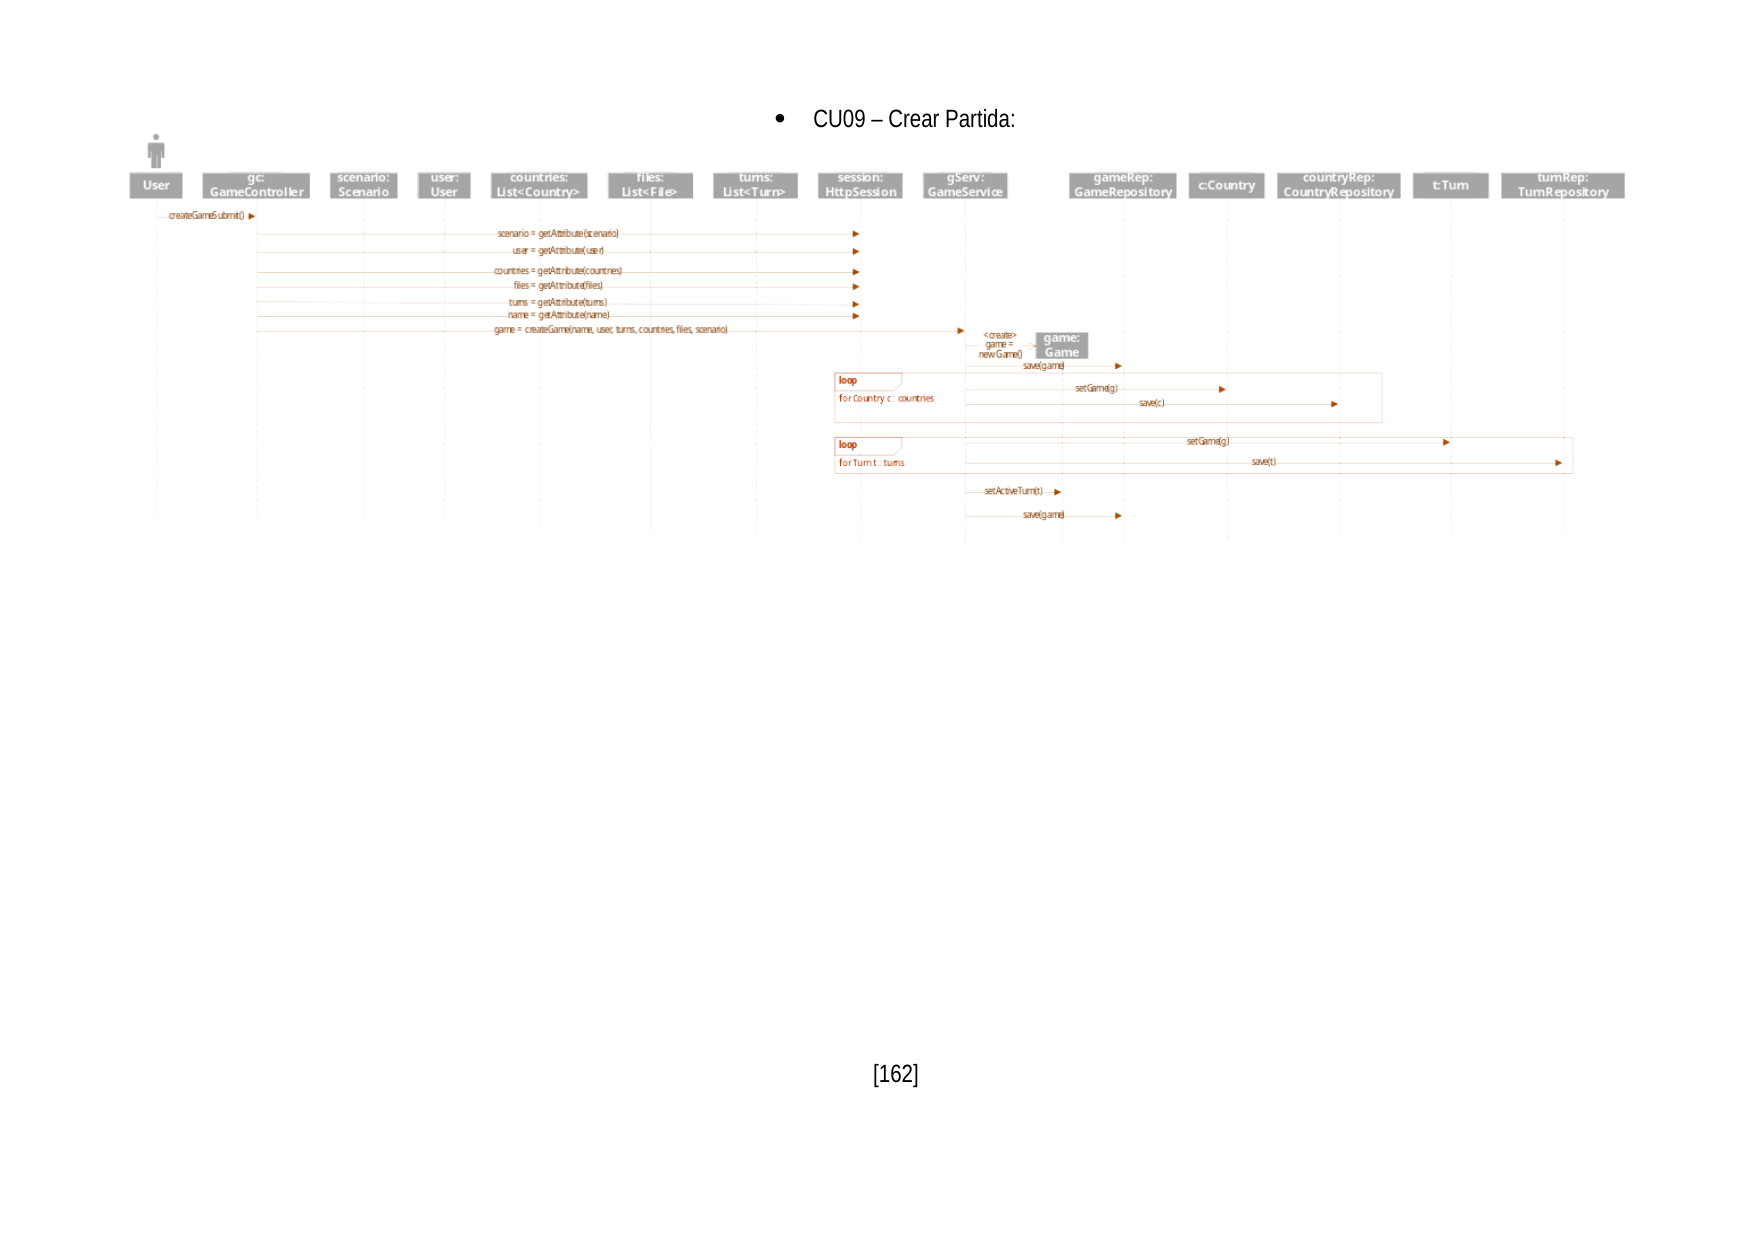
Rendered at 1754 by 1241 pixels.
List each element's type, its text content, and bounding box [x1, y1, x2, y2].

list CU09 – Crear Partida: [112, 104, 1679, 132]
